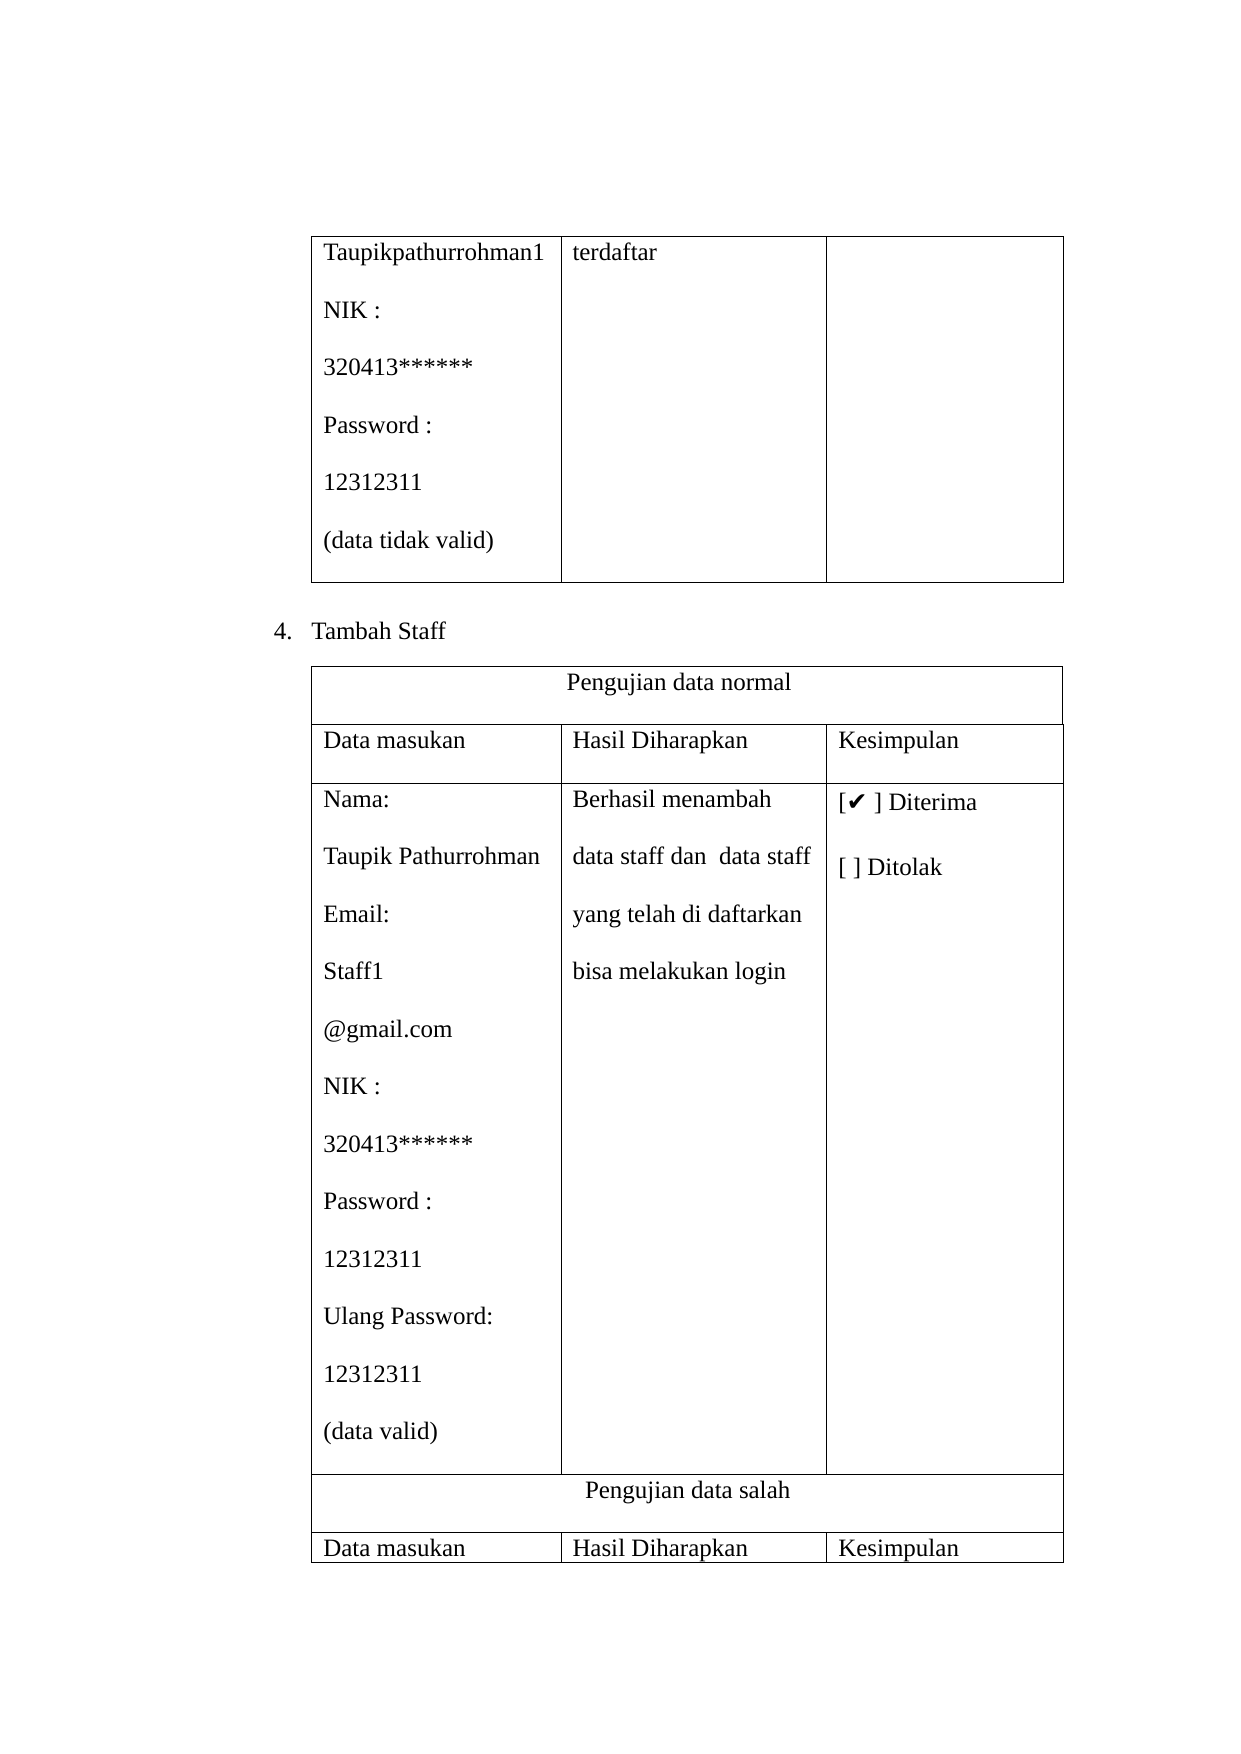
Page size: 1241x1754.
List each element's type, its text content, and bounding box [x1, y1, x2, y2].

table_cell Hasil Diharapkan [562, 1533, 826, 1562]
table_cell Kesimpulan [827, 725, 1063, 783]
table_cell [✔ ] Diterima [ ] Ditolak [827, 784, 1063, 1474]
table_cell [562, 237, 826, 582]
list Tambah Staff [274, 616, 1063, 645]
table_cell Kesimpulan [827, 1533, 1063, 1562]
table_cell Data masukan [312, 725, 561, 783]
table_cell Nama: Taupik Pathurrohman Email: Staff1 @gmail.com NIK : 320413****** Password : 12312311 Ulang Password: 12312311 (data valid) [312, 784, 561, 1474]
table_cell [827, 237, 1063, 582]
table_cell Pengujian data salah [312, 1475, 1063, 1532]
table_cell Data masukan [312, 1533, 561, 1562]
table_header Pengujian data normal [312, 667, 1062, 724]
table_cell Berhasil menambah data staff dan data staff yang telah di daftarkan bisa melakukan login [562, 784, 826, 1474]
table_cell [312, 237, 561, 582]
table_cell Hasil Diharapkan [562, 725, 826, 783]
